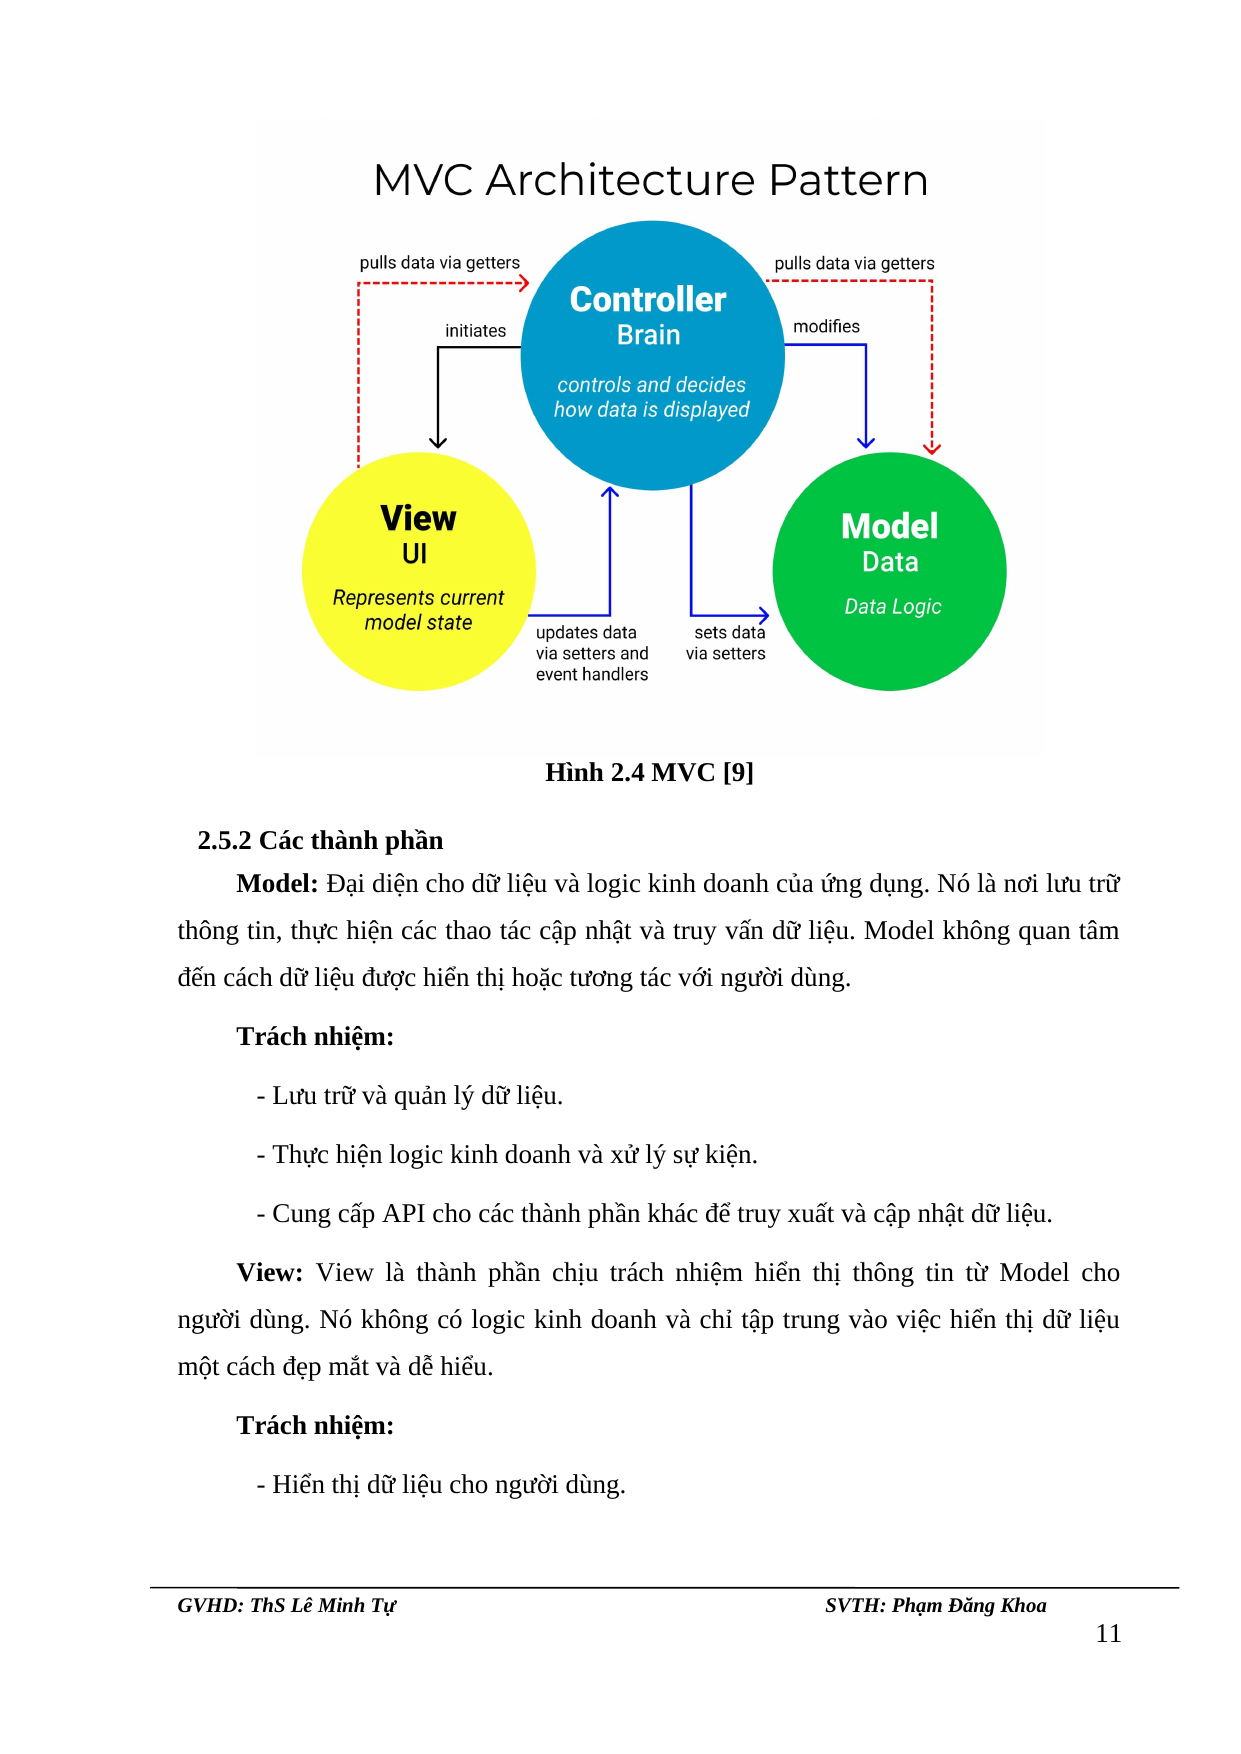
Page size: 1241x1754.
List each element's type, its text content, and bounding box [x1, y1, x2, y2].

text - Lưu trữ và quản lý dữ liệu. [177, 1079, 1122, 1110]
text - Hiển thị dữ liệu cho người dùng. [177, 1468, 1122, 1499]
text - Cung cấp API cho các thành phần khác để truy xuất và cập nhật dữ liệu. [177, 1197, 1122, 1228]
picture [254, 118, 1045, 757]
text - Thực hiện logic kinh doanh và xử lý sự kiện. [177, 1138, 1122, 1169]
text Model: Đại diện cho dữ liệu và logic kinh doanh của ứng dụng. Nó là nơi lưu trữ thông tin, thực hiện các thao tác cập nhật và truy vấn dữ liệu. Model không quan tâm đến cách dữ liệu được hiển thị hoặc tương tác với người dùng. [177, 867, 1122, 992]
text Trách nhiệm: [177, 1020, 1122, 1051]
subtitle Các thành phần [177, 824, 1122, 855]
text View: View là thành phần chịu trách nhiệm hiển thị thông tin từ Model cho người dùng. Nó không có logic kinh doanh và chỉ tập trung vào việc hiển thị dữ liệu một cách đẹp mắt và dễ hiểu. [177, 1257, 1122, 1381]
text Trách nhiệm: [177, 1409, 1122, 1440]
